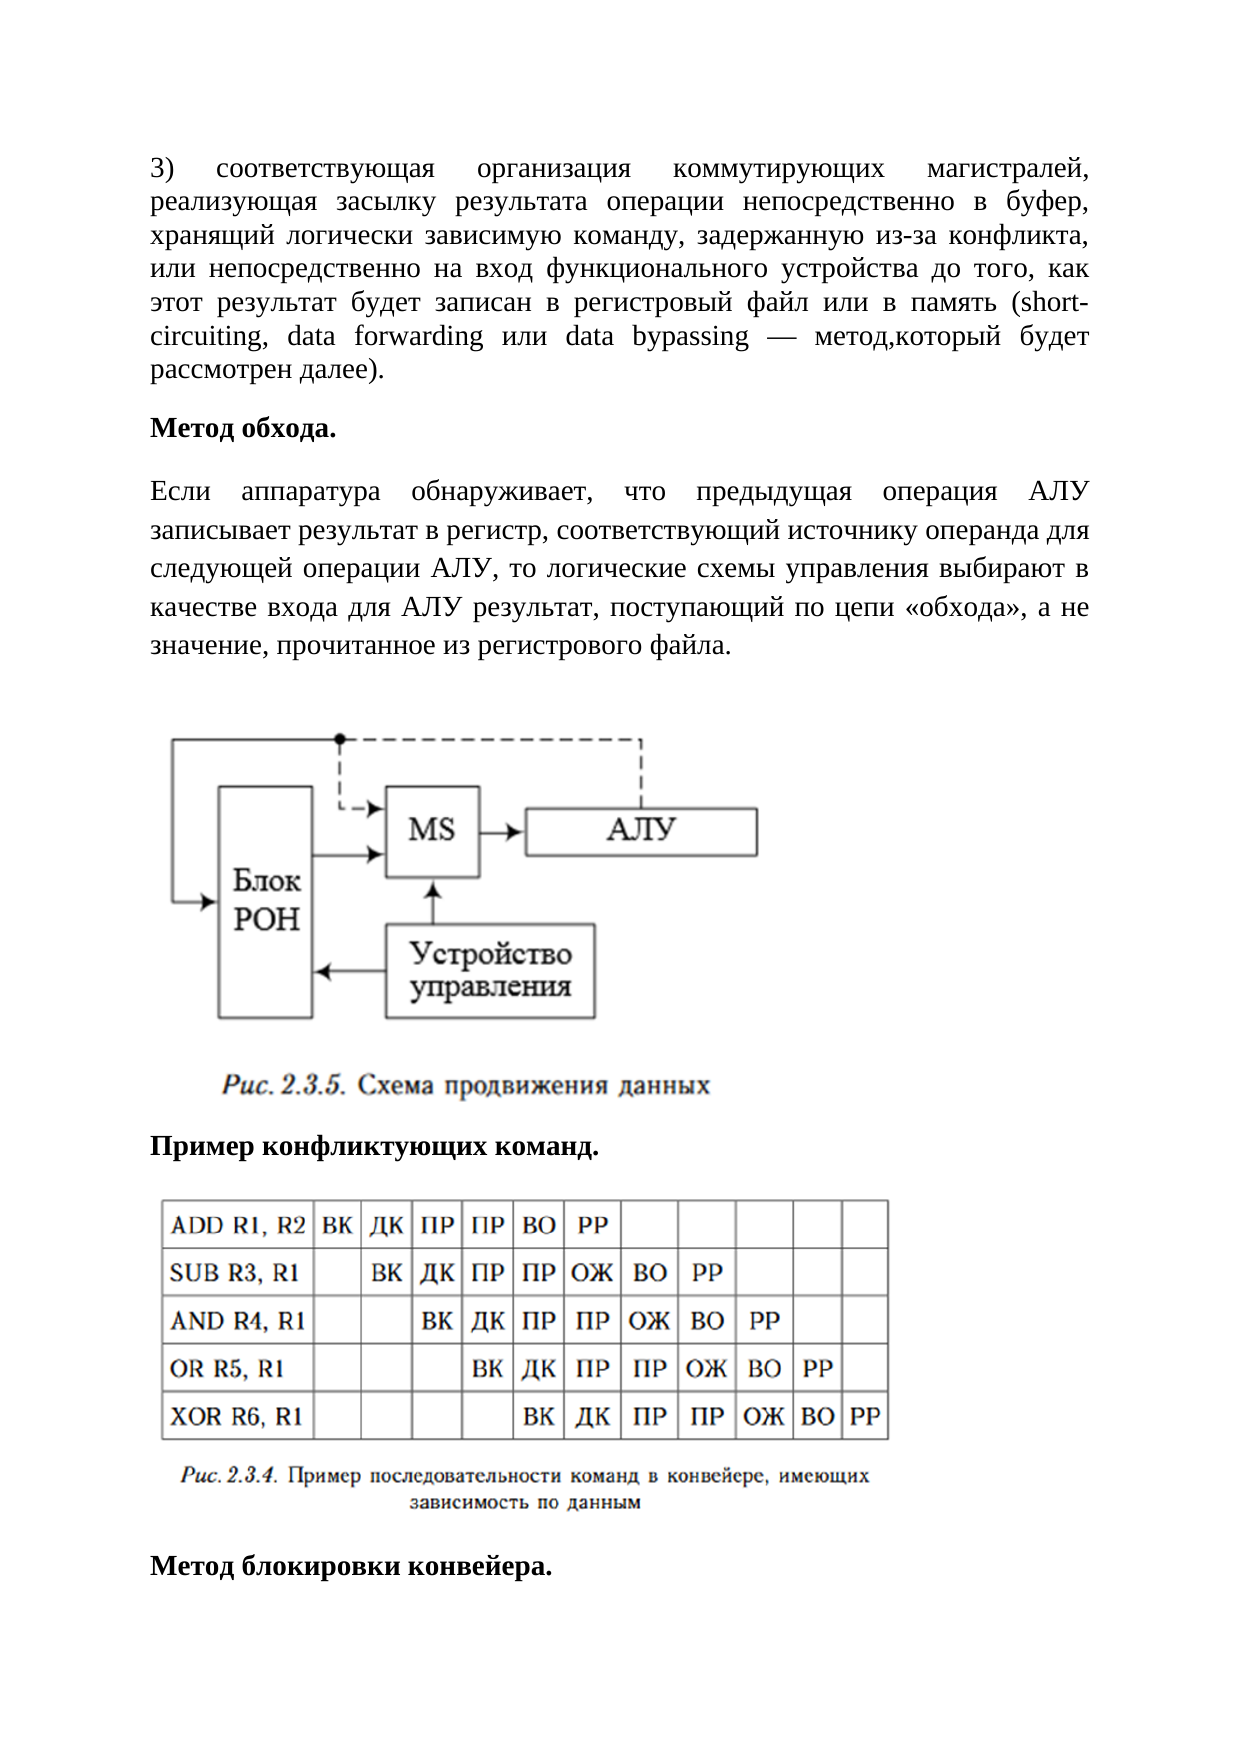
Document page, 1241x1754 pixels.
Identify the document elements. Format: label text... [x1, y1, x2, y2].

text Метод блокировки конвейера. [150, 1548, 1090, 1582]
text Метод обхода. [150, 410, 1090, 443]
picture [150, 1187, 907, 1520]
text 3) соответствующая организация коммутирующих магистралей, реализующая засылку результата операции непосредственно в буфер, хранящий логически зависимую команду, задержанную из-за конфликта, или непосредственно на вход функционального устройства до того, как этот результат будет записан в регистровый файл или в память (short-circuiting, data forwarding или data bypassing — метод,который будет рассмотрен далее). [150, 150, 1090, 385]
picture [150, 691, 773, 1103]
text Пример конфликтующих команд. [150, 1128, 1090, 1161]
text Eсли аппаратура обнаруживает, что предыдущая операция АЛУ записывает результат в регистр, соответствующий источнику операнда для следующей операции АЛУ, то логические схемы управления выбирают в качестве входа для АЛУ результат, поступающий по цепи «обхода», а не значение, прочитанное из регистрового файла. [150, 473, 1090, 661]
